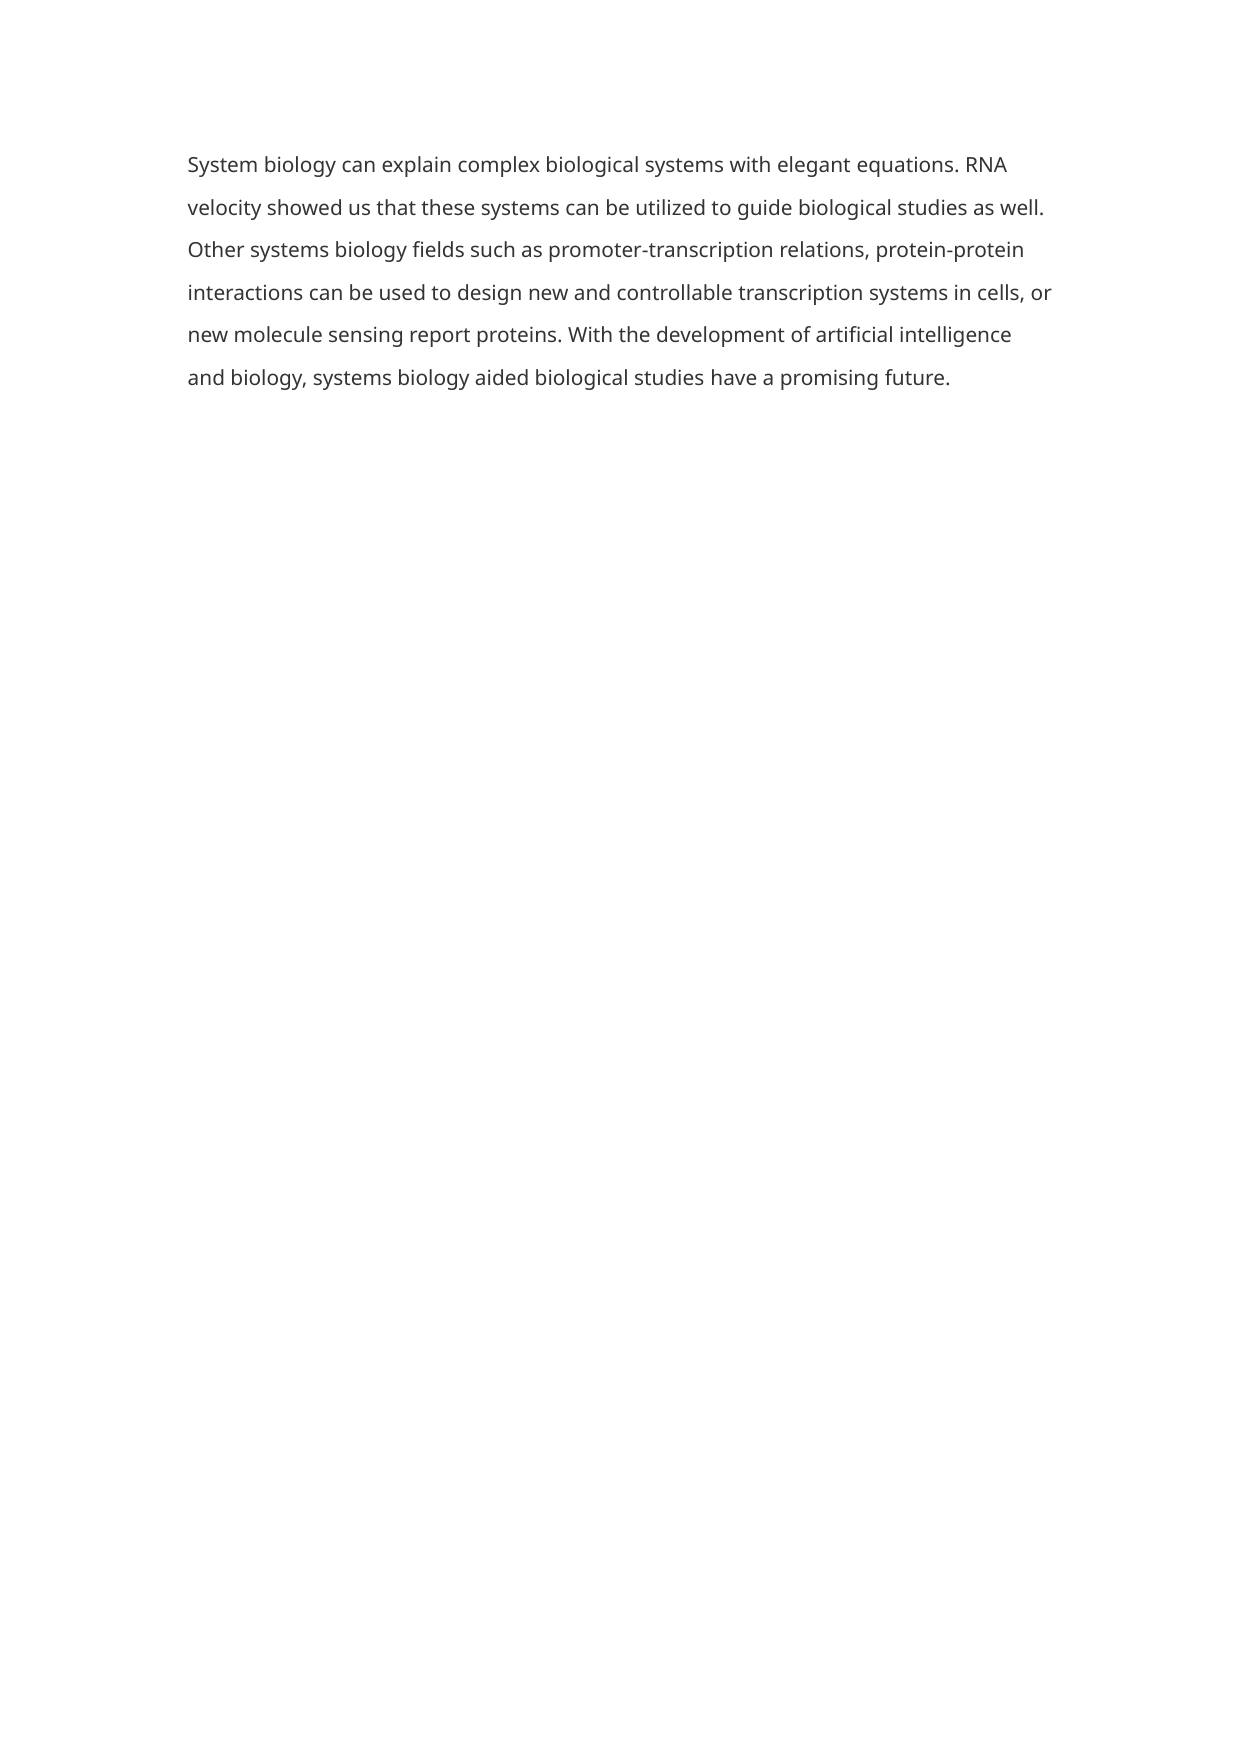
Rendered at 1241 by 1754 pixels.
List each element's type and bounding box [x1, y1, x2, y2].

text [187, 150, 1053, 391]
